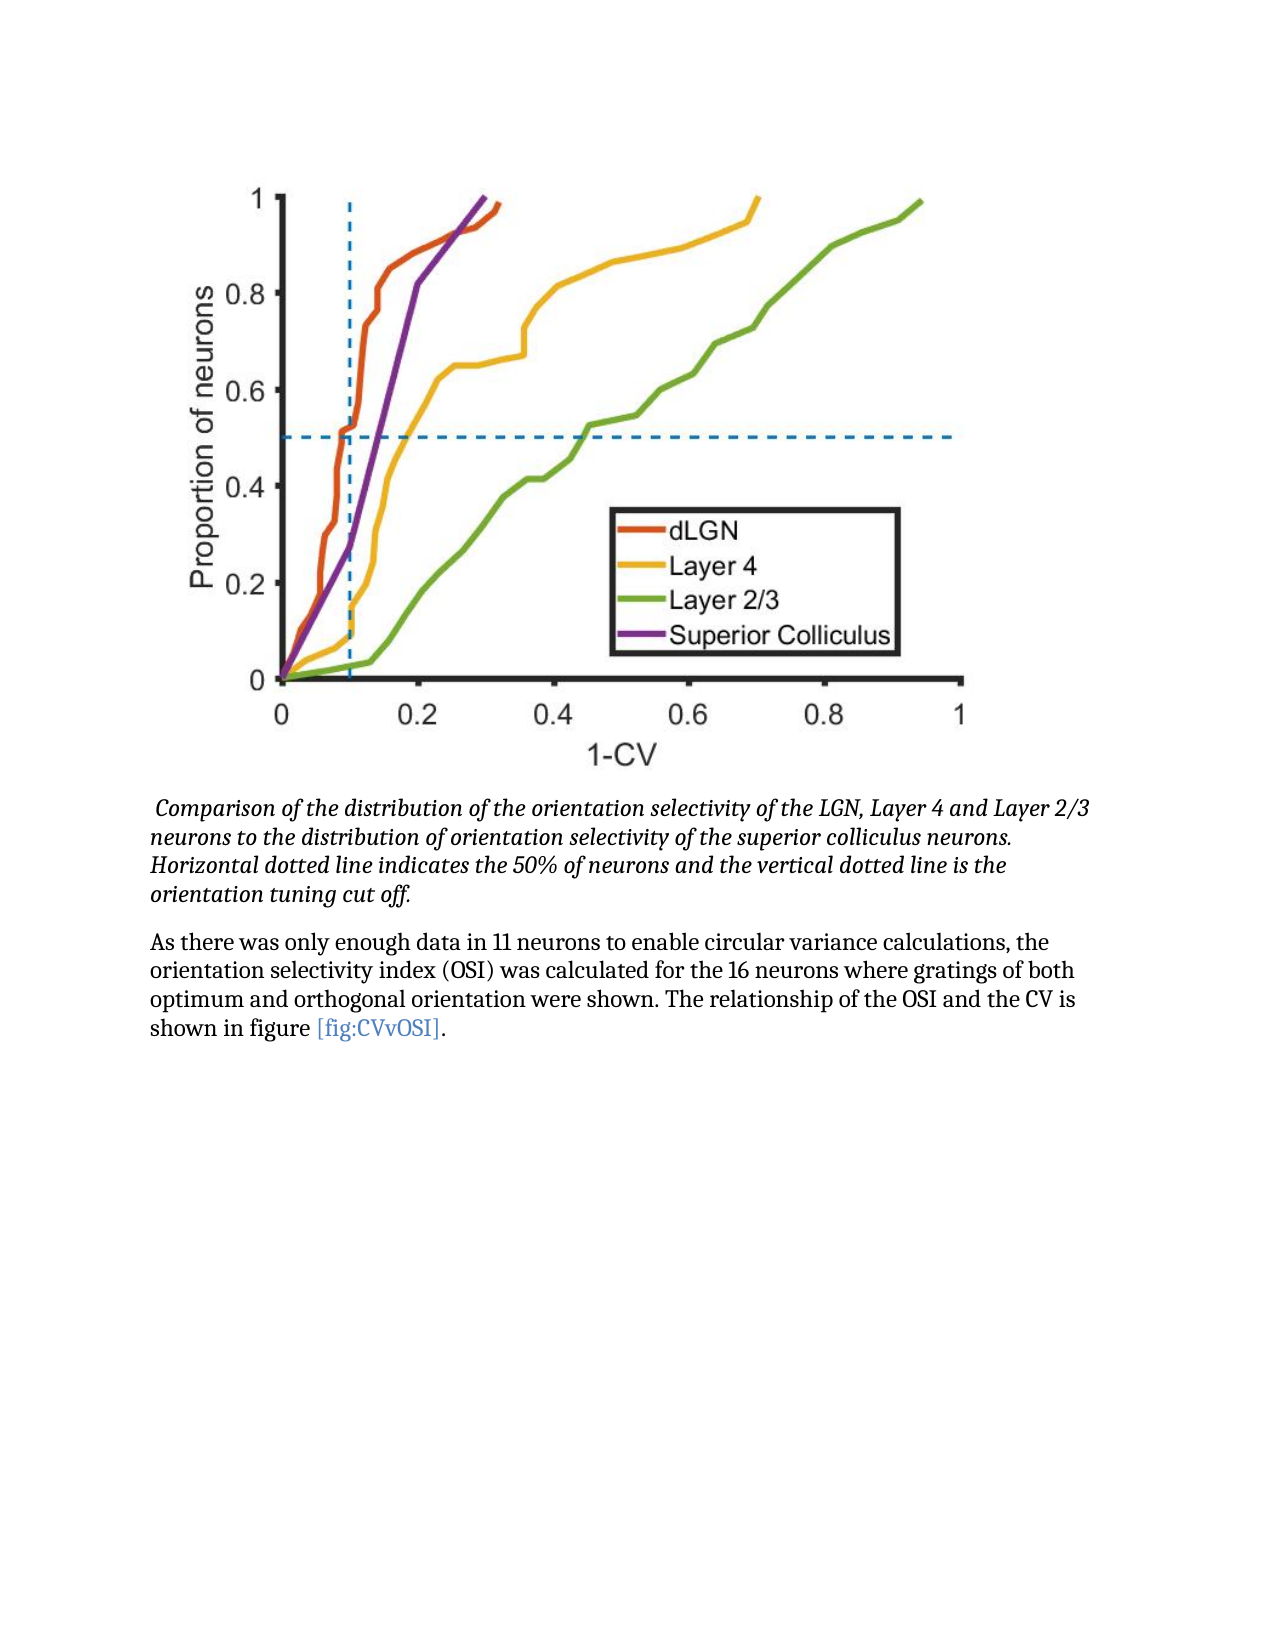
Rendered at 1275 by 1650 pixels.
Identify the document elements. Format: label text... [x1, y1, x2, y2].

text Comparison of the distribution of the orientation selectivity of the LGN, Layer 4 and Layer 2/3 neurons to the distribution of orientation selectivity of the superior colliculus neurons. Horizontal dotted line indicates the 50% of neurons and the vertical dotted line is the orientation tuning cut off. [150, 794, 1125, 909]
text As there was only enough data in 11 neurons to enable circular variance calculations, the orientation selectivity index (OSI) was calculated for the 16 neurons where gratings of both optimum and orthogonal orientation were shown. The relationship of the OSI and the CV is shown in figure [fig:CVvOSI]. [150, 927, 1125, 1042]
picture [168, 150, 1044, 773]
